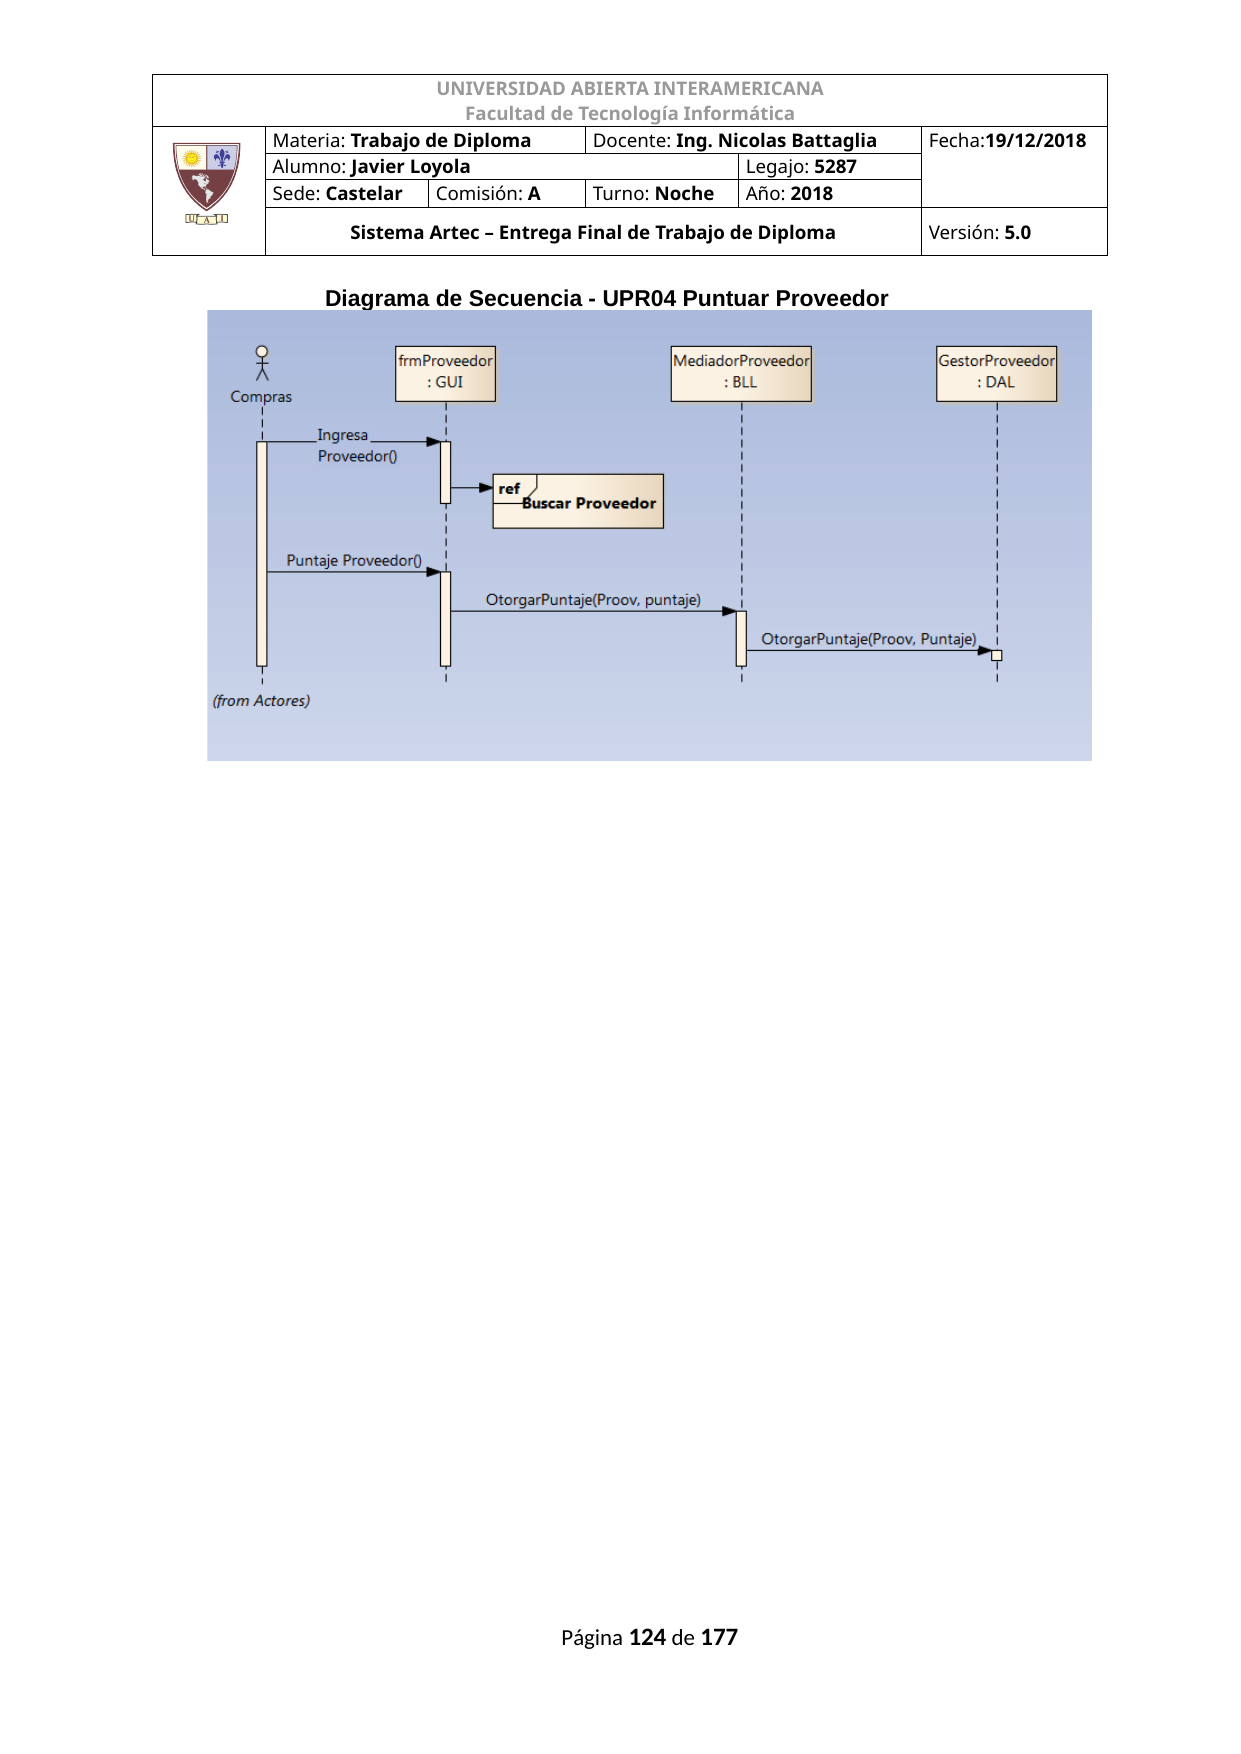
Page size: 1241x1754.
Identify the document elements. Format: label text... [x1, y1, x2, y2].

text Diagrama de Secuencia - UPR04 Puntuar Proveedor [325, 284, 1122, 311]
picture [207, 310, 1092, 761]
picture [157, 136, 257, 228]
